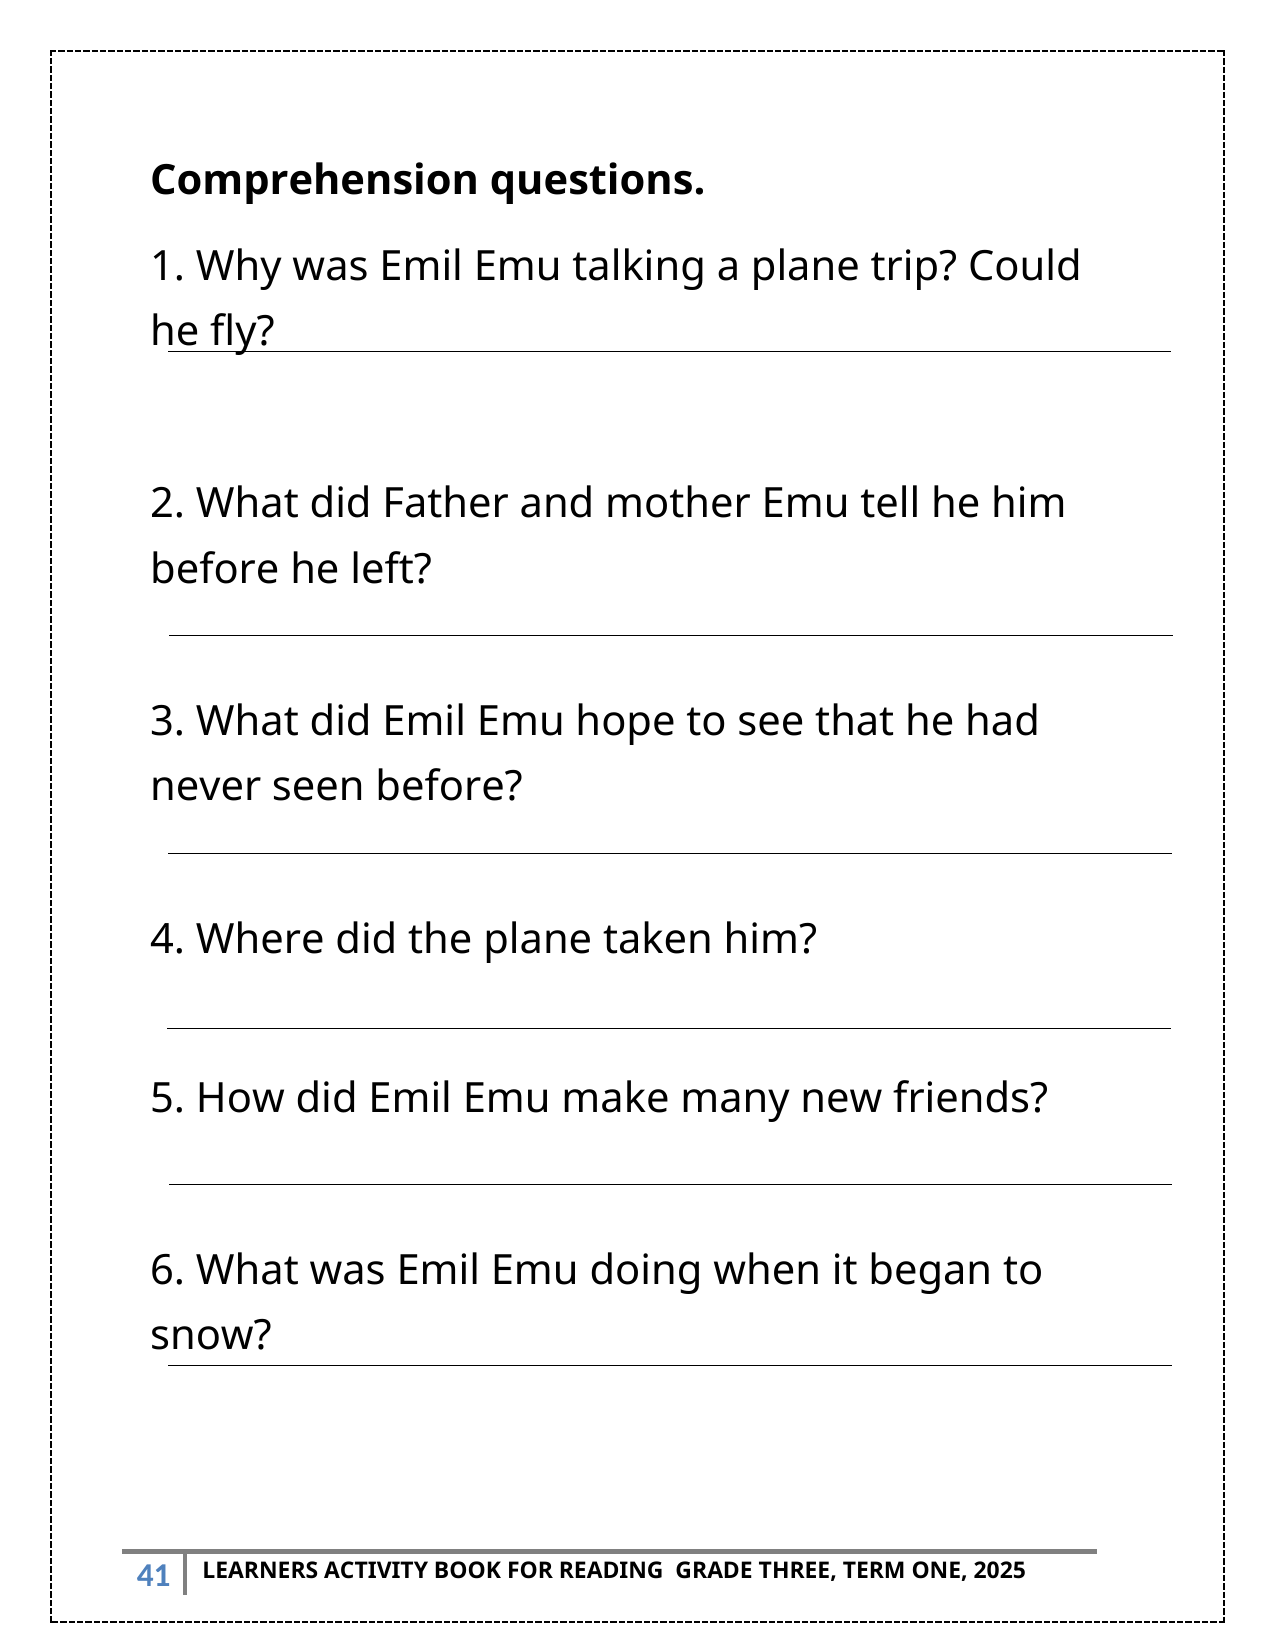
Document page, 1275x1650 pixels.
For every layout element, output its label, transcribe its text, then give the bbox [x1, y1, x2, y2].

text 3. What did Emil Emu hope to see that he had never seen before? [150, 691, 1125, 813]
text 2. What did Father and mother Emu tell he him before he left? [150, 473, 1125, 595]
text 6. What was Emil Emu doing when it began to snow? [150, 1240, 1125, 1362]
text Comprehension questions. [150, 150, 1125, 207]
text 1. Why was Emil Emu talking a plane trip? Could he fly? [150, 236, 1125, 358]
text 4. Where did the plane taken him? [150, 909, 1125, 966]
text 5. How did Emil Emu make many new friends? [150, 1068, 1125, 1124]
